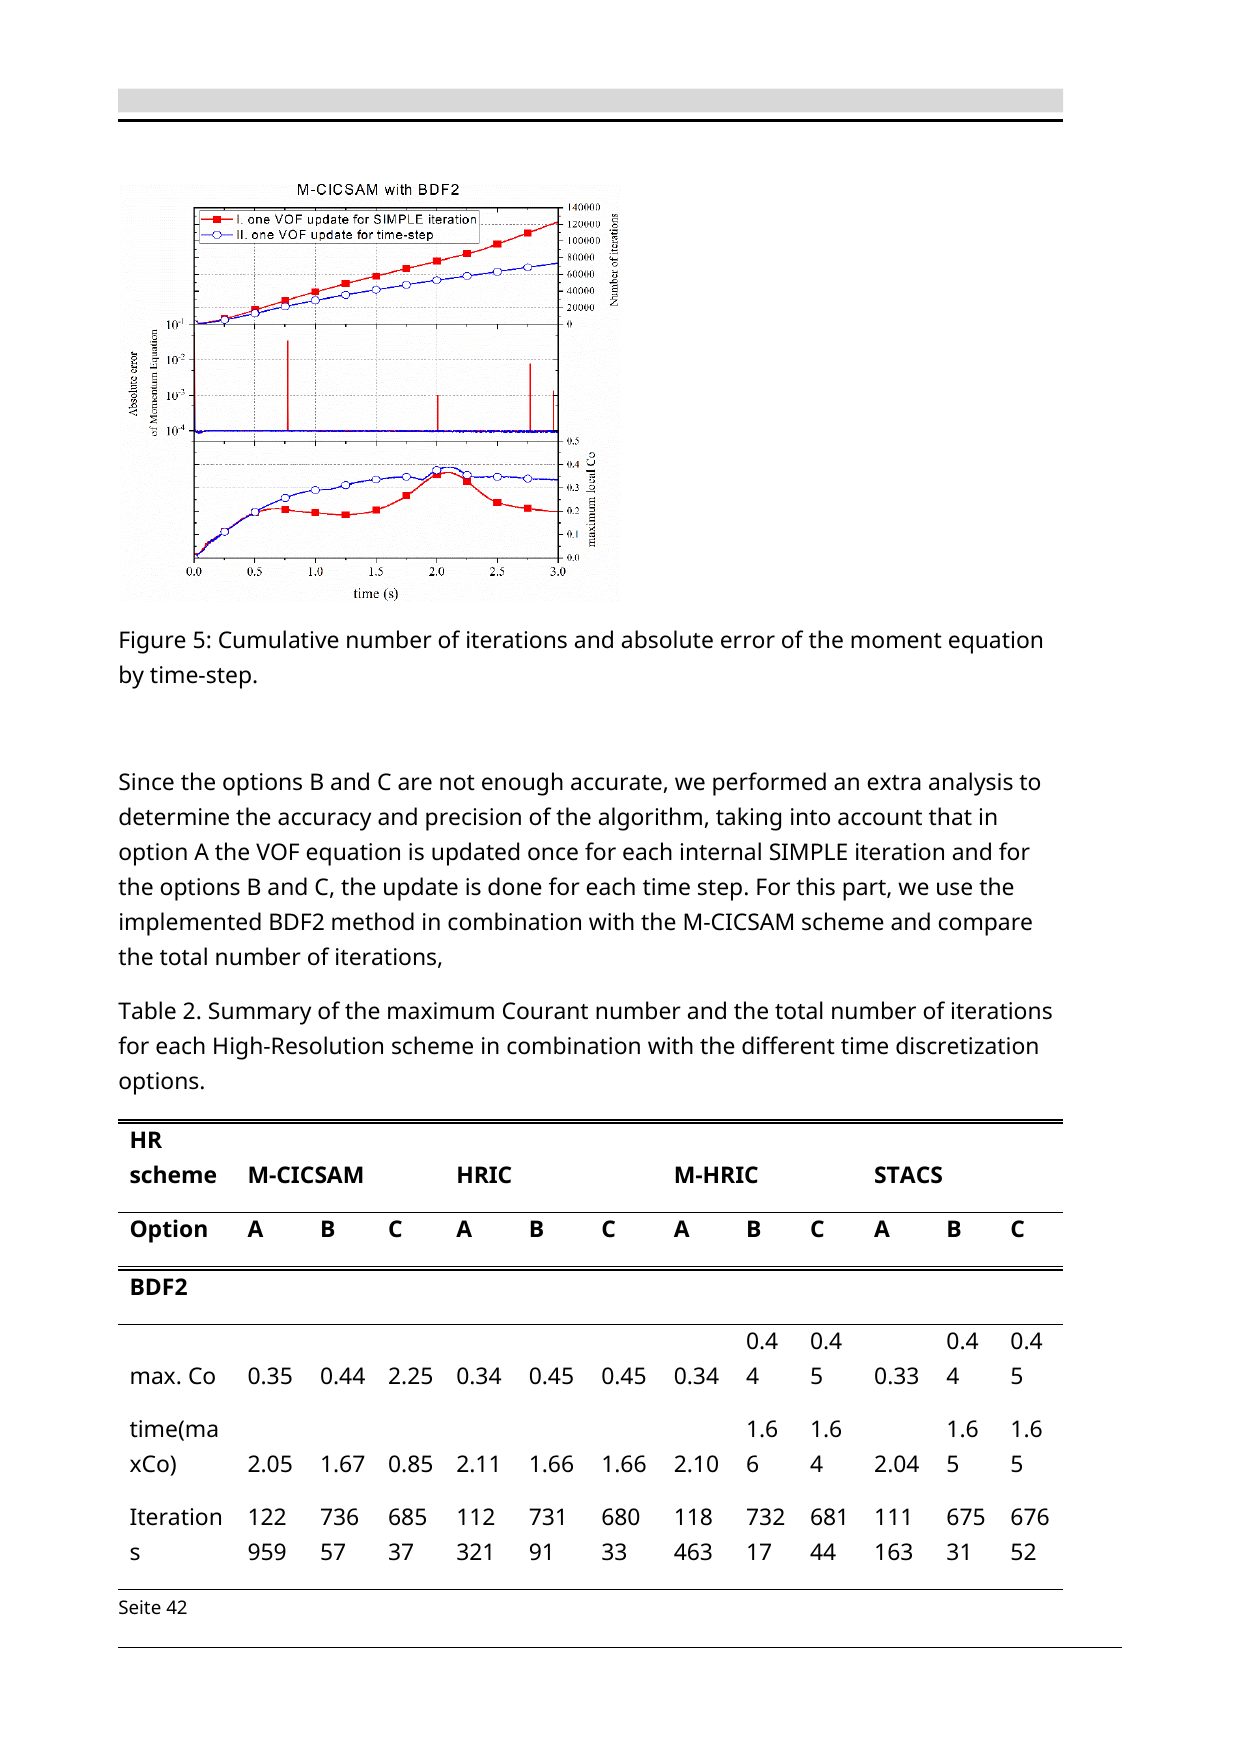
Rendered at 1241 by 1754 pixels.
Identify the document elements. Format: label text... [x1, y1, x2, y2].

table_cell B [935, 1213, 999, 1266]
table_cell C [999, 1213, 1063, 1266]
table_cell 0.44 [935, 1325, 999, 1413]
table_cell 1.66 [517, 1413, 590, 1501]
table_cell 73657 [309, 1501, 377, 1589]
table_cell 111163 [863, 1501, 935, 1589]
table_cell 0.34 [662, 1325, 734, 1413]
table_cell 2.10 [662, 1413, 734, 1501]
table_header HR scheme [118, 1124, 236, 1212]
table_cell A [445, 1213, 517, 1266]
table_header M-CICSAM [236, 1124, 445, 1212]
table_cell 112321 [445, 1501, 517, 1589]
table_cell 0.85 [377, 1413, 445, 1501]
table_cell C [377, 1213, 445, 1266]
table_cell C [799, 1213, 863, 1266]
table_cell 68033 [590, 1501, 662, 1589]
table_cell A [863, 1213, 935, 1266]
table_cell 1.65 [935, 1413, 999, 1501]
table_cell 0.45 [590, 1325, 662, 1413]
table_cell 0.35 [236, 1325, 308, 1413]
table_header M-HRIC [662, 1124, 863, 1212]
table_header HRIC [445, 1124, 662, 1212]
table_cell Iterations [118, 1501, 236, 1589]
table_cell 1.66 [590, 1413, 662, 1501]
table_cell 73217 [735, 1501, 798, 1589]
table_cell 1.66 [735, 1413, 798, 1501]
table_cell 0.45 [517, 1325, 590, 1413]
table_cell time(maxCo) [118, 1413, 236, 1501]
text Table 2. Summary of the maximum Courant number and the total number of iterations for each High-Resolution scheme in combination with the different time discretization options. [118, 995, 1063, 1096]
table_cell 1.65 [999, 1413, 1063, 1501]
table_cell B [517, 1213, 590, 1266]
table_cell A [662, 1213, 734, 1266]
table_header STACS [863, 1124, 1063, 1212]
table_cell 2.04 [863, 1413, 935, 1501]
table_cell 67652 [999, 1501, 1063, 1589]
table_cell 2.05 [236, 1413, 308, 1501]
table_cell B [735, 1213, 798, 1266]
table_cell 0.44 [309, 1325, 377, 1413]
table_cell max. Co [118, 1325, 236, 1413]
table_cell 67531 [935, 1501, 999, 1589]
table_cell 73191 [517, 1501, 590, 1589]
table_cell 0.34 [445, 1325, 517, 1413]
table_cell 0.33 [863, 1325, 935, 1413]
table_cell 122959 [236, 1501, 308, 1589]
text Figure 5: Cumulative number of iterations and absolute error of the moment equation by time-step. [118, 624, 1063, 690]
table_cell 68144 [799, 1501, 863, 1589]
table_cell C [590, 1213, 662, 1266]
table_cell A [236, 1213, 308, 1266]
table_cell 2.11 [445, 1413, 517, 1501]
table_cell 2.25 [377, 1325, 445, 1413]
table_cell 68537 [377, 1501, 445, 1589]
table_cell 118463 [662, 1501, 734, 1589]
table_cell 0.45 [999, 1325, 1063, 1413]
table_cell 0.45 [799, 1325, 863, 1413]
table_cell 1.67 [309, 1413, 377, 1501]
table_cell 0.44 [735, 1325, 798, 1413]
text Since the options B and C are not enough accurate, we performed an extra analysis to determine the accuracy and precision of the algorithm, taking into account that in option A the VOF equation is updated once for each internal SIMPLE iteration and for the options B and C, the update is done for each time step. For this part, we use the implemented BDF2 method in combination with the M-CICSAM scheme and compare the total number of iterations, [118, 766, 1063, 973]
table_cell 1.64 [799, 1413, 863, 1501]
table_cell Option [118, 1213, 236, 1266]
picture [118, 180, 622, 602]
table_cell BDF2 [118, 1271, 1063, 1324]
table_cell B [309, 1213, 377, 1266]
